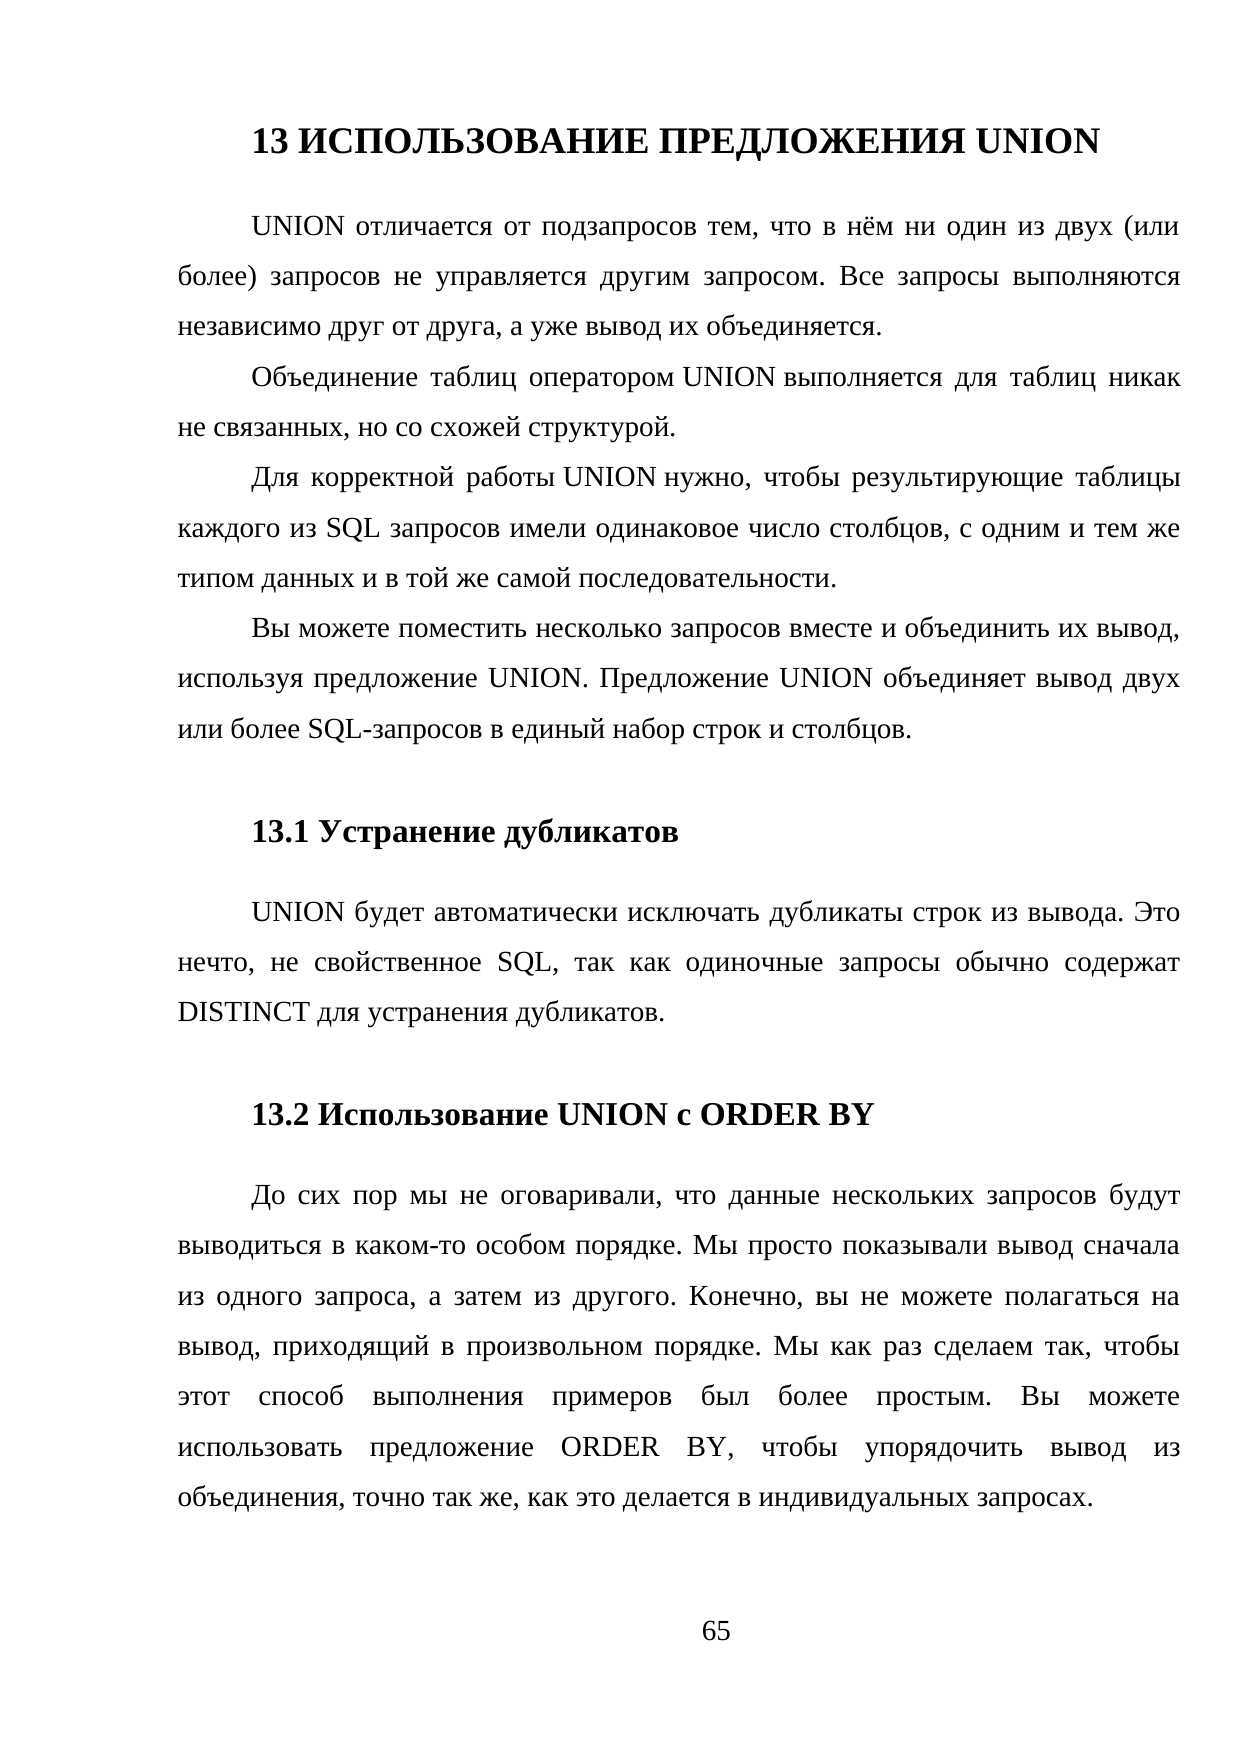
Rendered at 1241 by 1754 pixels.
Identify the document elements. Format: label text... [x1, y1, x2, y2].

text До сих пор мы не оговаривали, что данные нескольких запросов будут выводиться в каком-то особом порядке. Мы просто показывали вывод сначала из одного запроса, а затем из другого. Конечно, вы не можете полагаться на вывод, приходящий в произвольном порядке. Мы как раз сделаем так, чтобы этот способ выполнения примеров был более простым. Вы можете использовать предложение ORDER BY, чтобы упорядочить вывод из объединения, точно так же, как это делается в индивидуальных запросах. [177, 1177, 1181, 1513]
text Вы можете поместить несколько запросов вместе и объединить их вывод, используя предложение UNION. Предложение UNION объединяет вывод двух или более SQL-запросов в единый набор строк и столбцов. [177, 610, 1181, 744]
text Объединение таблиц оператором UNION выполняется для таблиц никак не связанных, но со схожей структурой. [177, 359, 1181, 443]
text UNION отличается от подзапросов тем, что в нём ни один из двух (или более) запросов не управляется другим запросом. Все запросы выполняются независимо друг от друга, а уже вывод их объединяется. [177, 208, 1181, 342]
subtitle 13 Использование предложения UNION [177, 118, 1181, 161]
subtitle 13.2 Использование UNION с ORDER BY [177, 1095, 1181, 1133]
subtitle 13.1 Устранение дубликатов [177, 811, 1181, 849]
text Для корректной работы UNION нужно, чтобы результирующие таблицы каждого из SQL запросов имели одинаковое число столбцов, с одним и тем же типом данных и в той же самой последовательности. [177, 459, 1181, 593]
text UNION будет автоматически исключать дубликаты строк из вывода. Это нечто, не свойственное SQL, так как одиночные запросы обычно содержат DISTINCT для устранения дубликатов. [177, 894, 1181, 1028]
